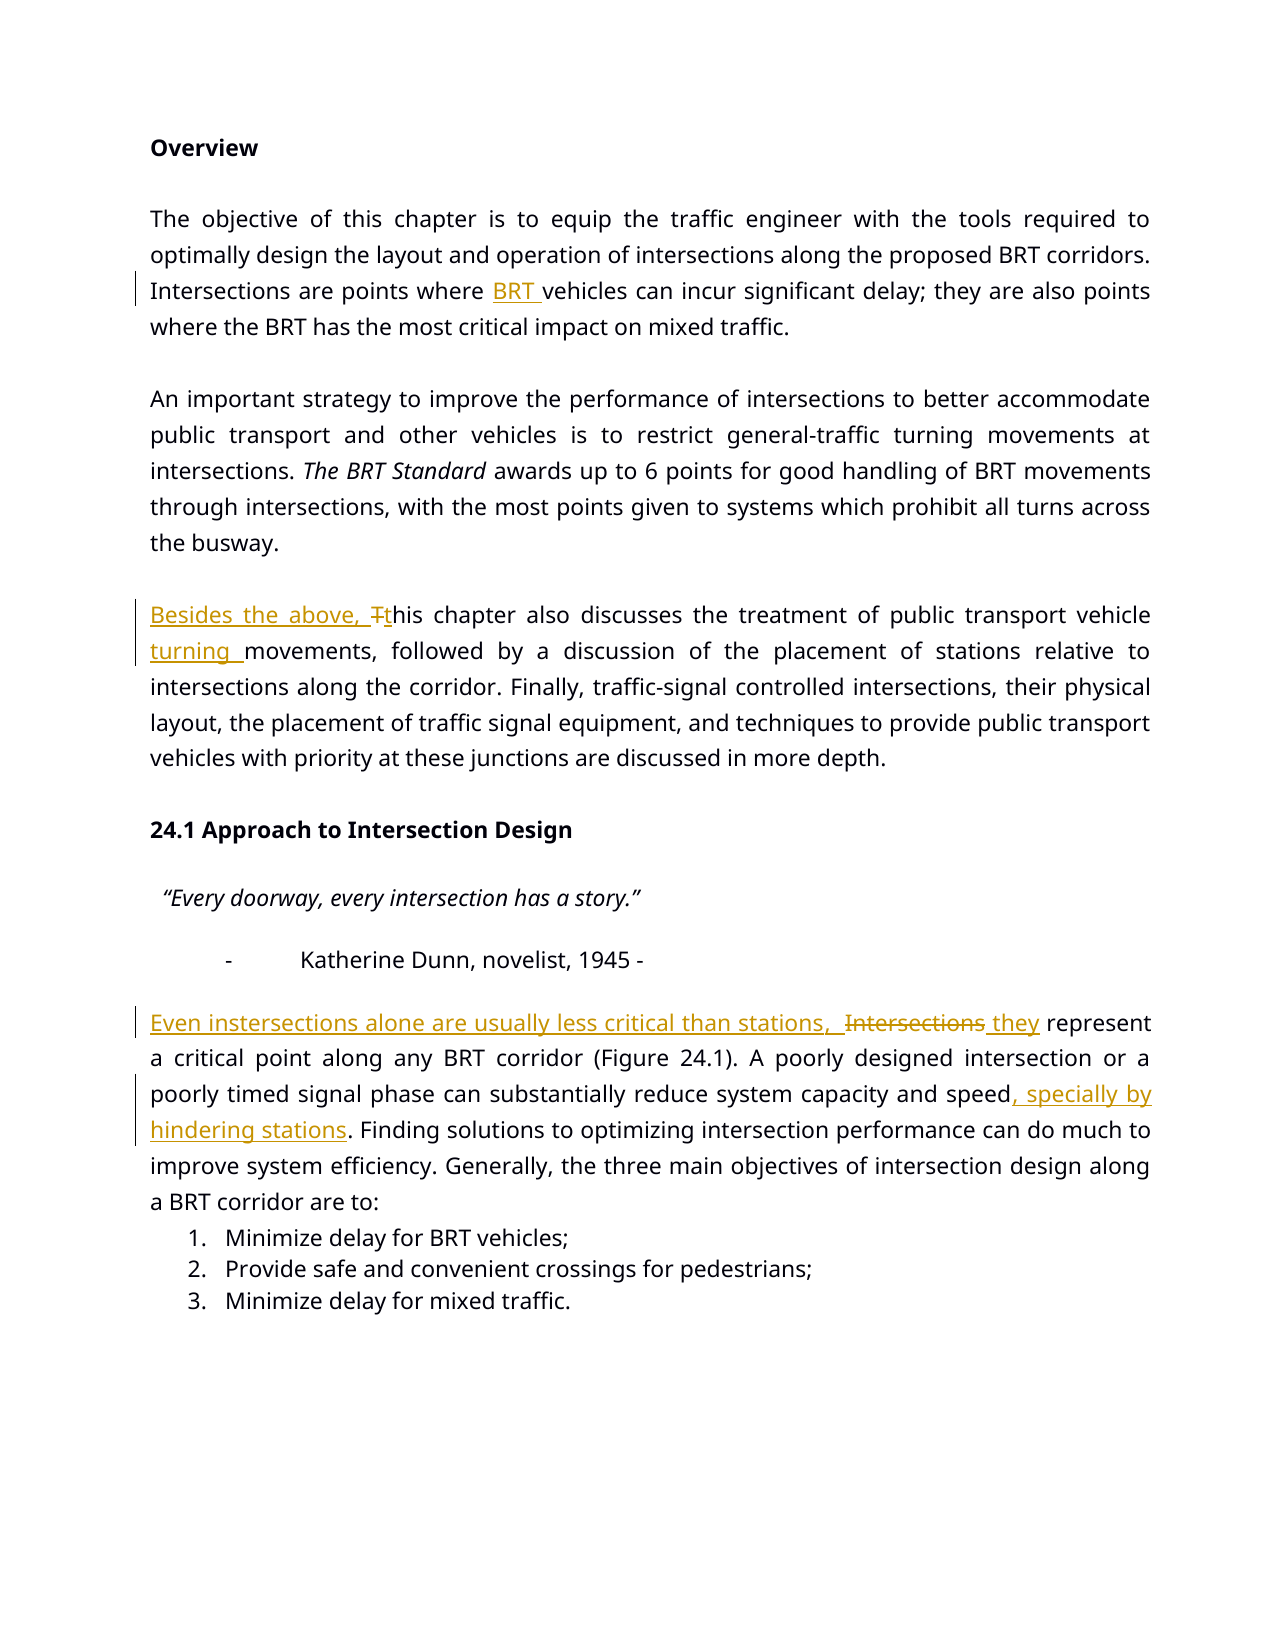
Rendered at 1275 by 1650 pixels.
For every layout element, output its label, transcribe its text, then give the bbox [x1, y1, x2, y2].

text The objective of this chapter is to equip the traffic engineer with the tools required to optimally design the layout and operation of intersections along the proposed BRT corridors. Intersections are points where vehicles can incur significant delay; they are also points where the BRT has the most critical impact on mixed traffic. [150, 203, 1152, 342]
text “Every doorway, every intersection has a story.” [150, 881, 1152, 913]
text An important strategy to improve the performance of intersections to better accommodate public transport and other vehicles is to restrict general-traffic turning movements at intersections. The BRT Standard awards up to 6 points for good handling of BRT movements through intersections, with the most points given to systems which prohibit all turns across the busway. [150, 383, 1152, 558]
list Minimize delay for BRT vehicles; [187, 1222, 1152, 1253]
text - Katherine Dunn, novelist, 1945 - [150, 944, 1152, 975]
text Overview [150, 131, 1152, 163]
text represent a critical point along any BRT corridor (Figure 24.1). A poorly designed intersection or a poorly timed signal phase can substantially reduce system capacity and speed. Finding solutions to optimizing intersection performance can do much to improve system efficiency. Generally, the three main objectives of intersection design along a BRT corridor are to: [150, 1006, 1152, 1217]
text his chapter also discusses the treatment of public transport vehicle movements, followed by a discussion of the placement of stations relative to intersections along the corridor. Finally, traffic-signal controlled intersections, their physical layout, the placement of traffic signal equipment, and techniques to provide public transport vehicles with priority at these junctions are discussed in more depth. [150, 599, 1152, 774]
list Minimize delay for mixed traffic. [187, 1284, 1152, 1316]
list Provide safe and convenient crossings for pedestrians; [187, 1253, 1152, 1284]
text 24.1 Approach to Intersection Design [150, 814, 1152, 846]
